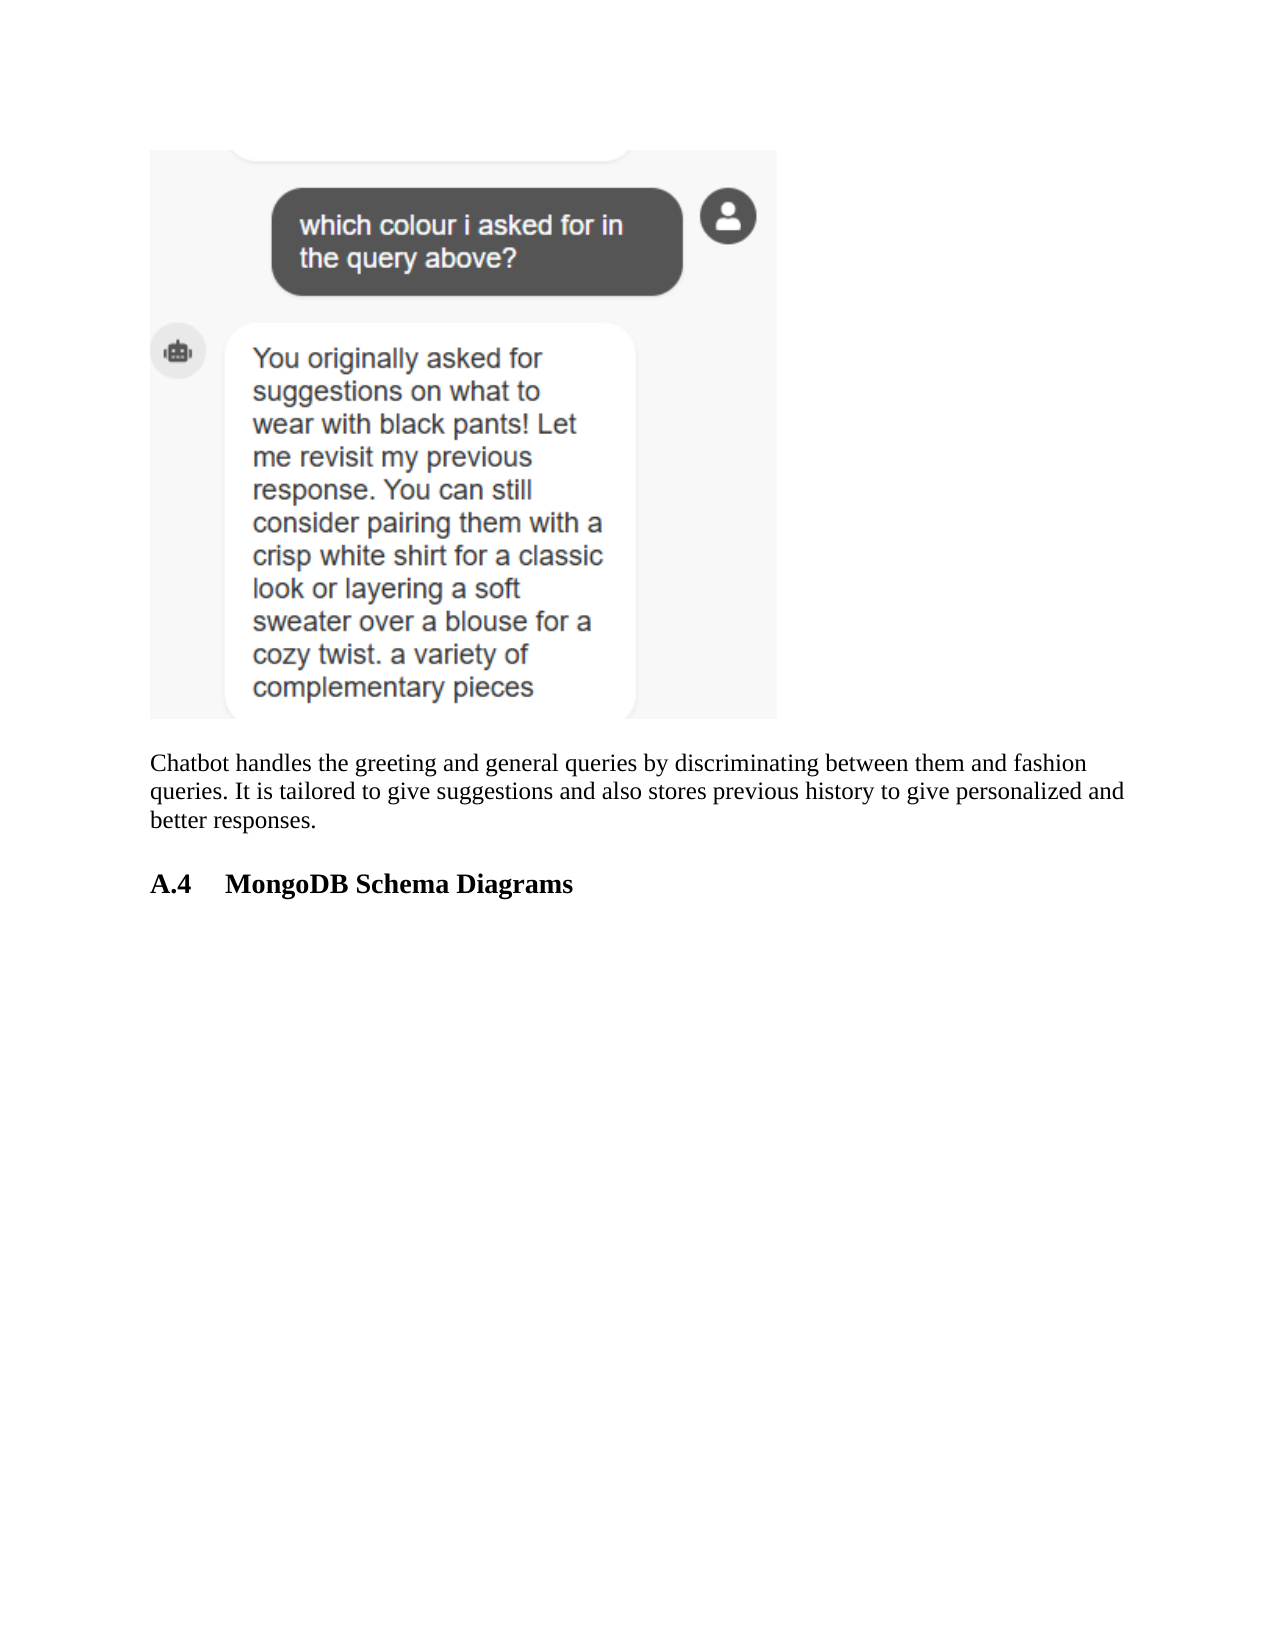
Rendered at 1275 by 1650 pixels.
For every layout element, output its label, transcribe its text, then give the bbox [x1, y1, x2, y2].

subtitle MongoDB Schema Diagrams [150, 867, 1125, 899]
picture [150, 150, 777, 719]
text Chatbot handles the greeting and general queries by discriminating between them and fashion queries. It is tailored to give suggestions and also stores previous history to give personalized and better responses. [150, 748, 1125, 834]
